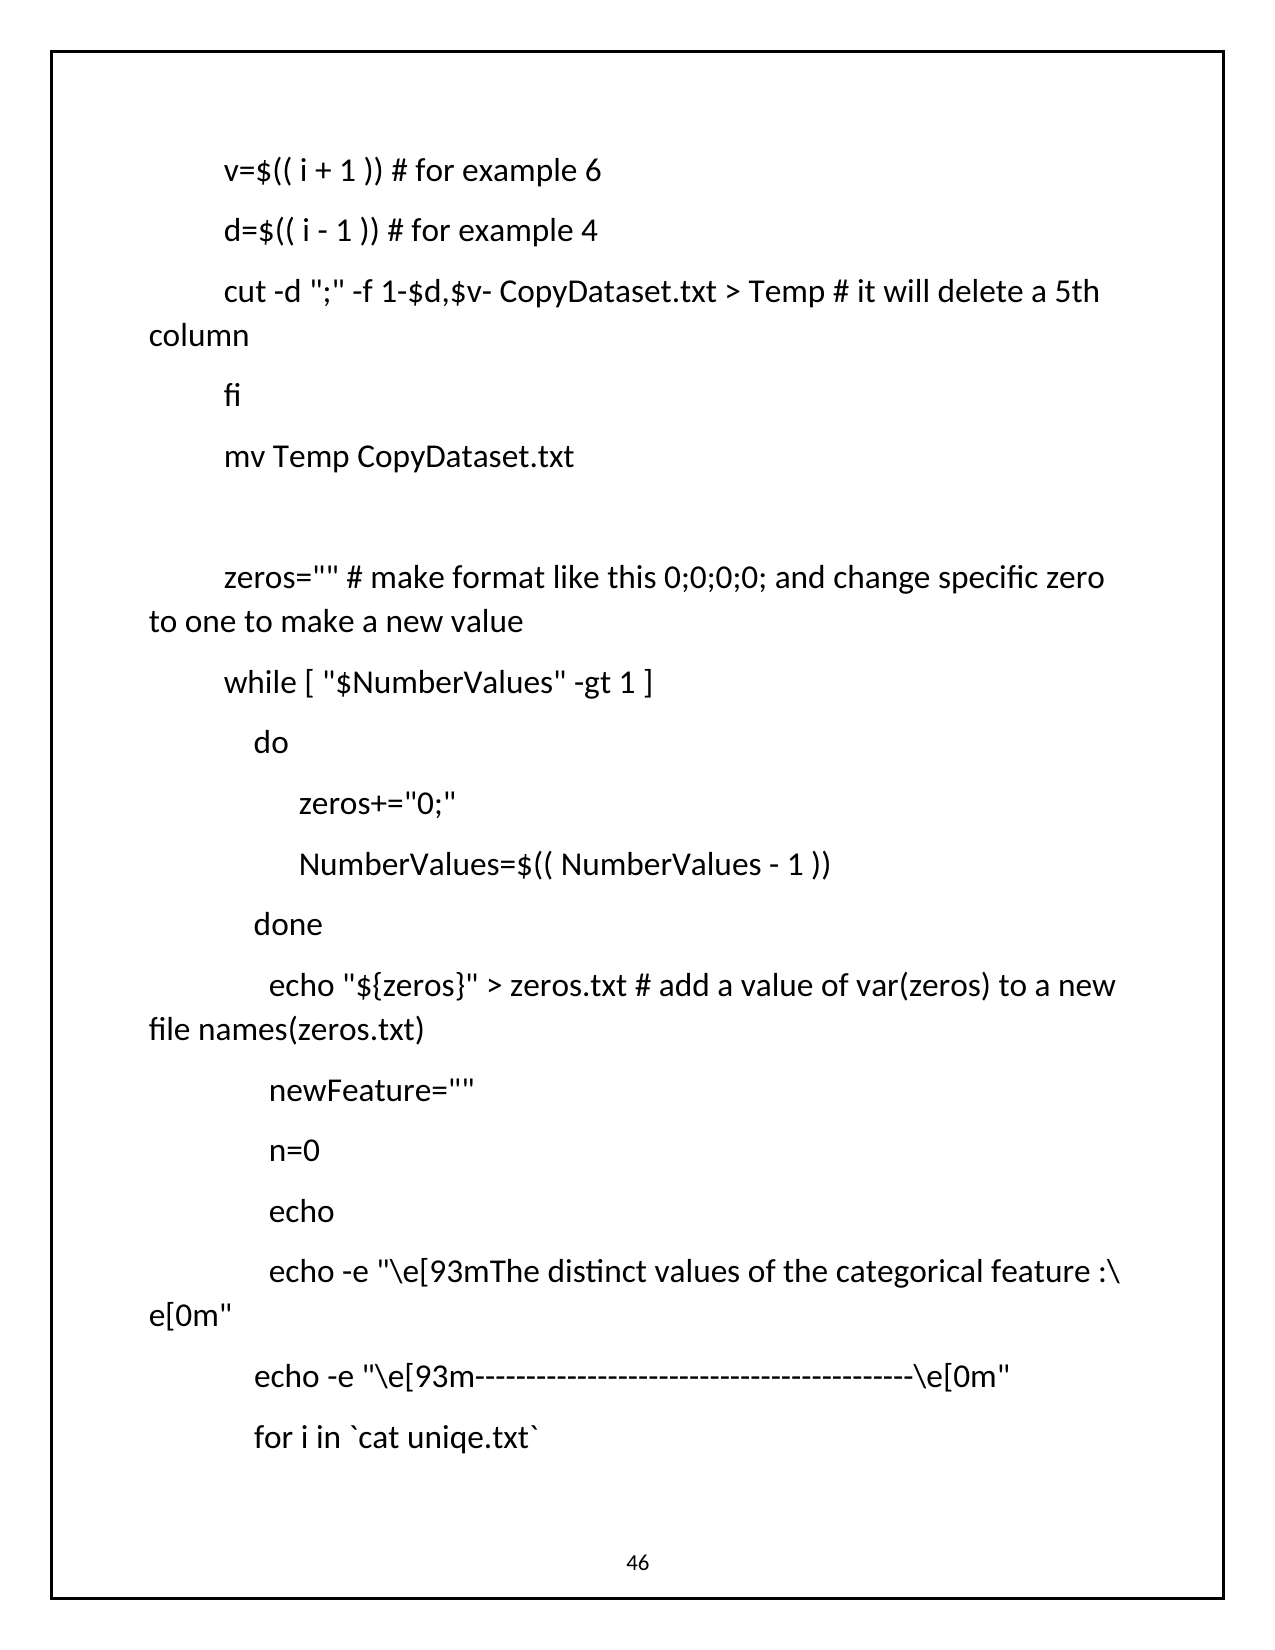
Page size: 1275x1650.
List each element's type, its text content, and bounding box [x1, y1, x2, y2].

text newFeature="" [148, 1068, 1126, 1109]
text n=0 [148, 1129, 1126, 1170]
text echo [148, 1190, 1126, 1231]
text for i in `cat uniqe.txt` [148, 1416, 1126, 1456]
text zeros="" # make format like this 0;0;0;0; and change specific zero to one to make a new value [148, 556, 1126, 641]
text d=$(( i - 1 )) # for example 4 [148, 209, 1126, 250]
text zeros+="0;" [148, 782, 1126, 823]
text NumberValues=$(( NumberValues - 1 )) [148, 843, 1126, 883]
text mv Temp CopyDataset.txt [148, 435, 1126, 476]
text v=$(( i + 1 )) # for example 6 [148, 148, 1126, 189]
text do [148, 721, 1126, 762]
text done [148, 903, 1126, 944]
text fi [148, 374, 1126, 415]
text echo -e "\e[93m-------------------------------------------\e[0m" [148, 1355, 1126, 1396]
text echo "${zeros}" > zeros.txt # add a value of var(zeros) to a new file names(zeros.txt) [148, 964, 1126, 1049]
text echo -e "\e[93mThe distinct values of the categorical feature :\e[0m" [148, 1250, 1126, 1335]
text while [ "$NumberValues" -gt 1 ] [148, 661, 1126, 702]
text cut -d ";" -f 1-$d,$v- CopyDataset.txt > Temp # it will delete a 5th column [148, 270, 1126, 354]
